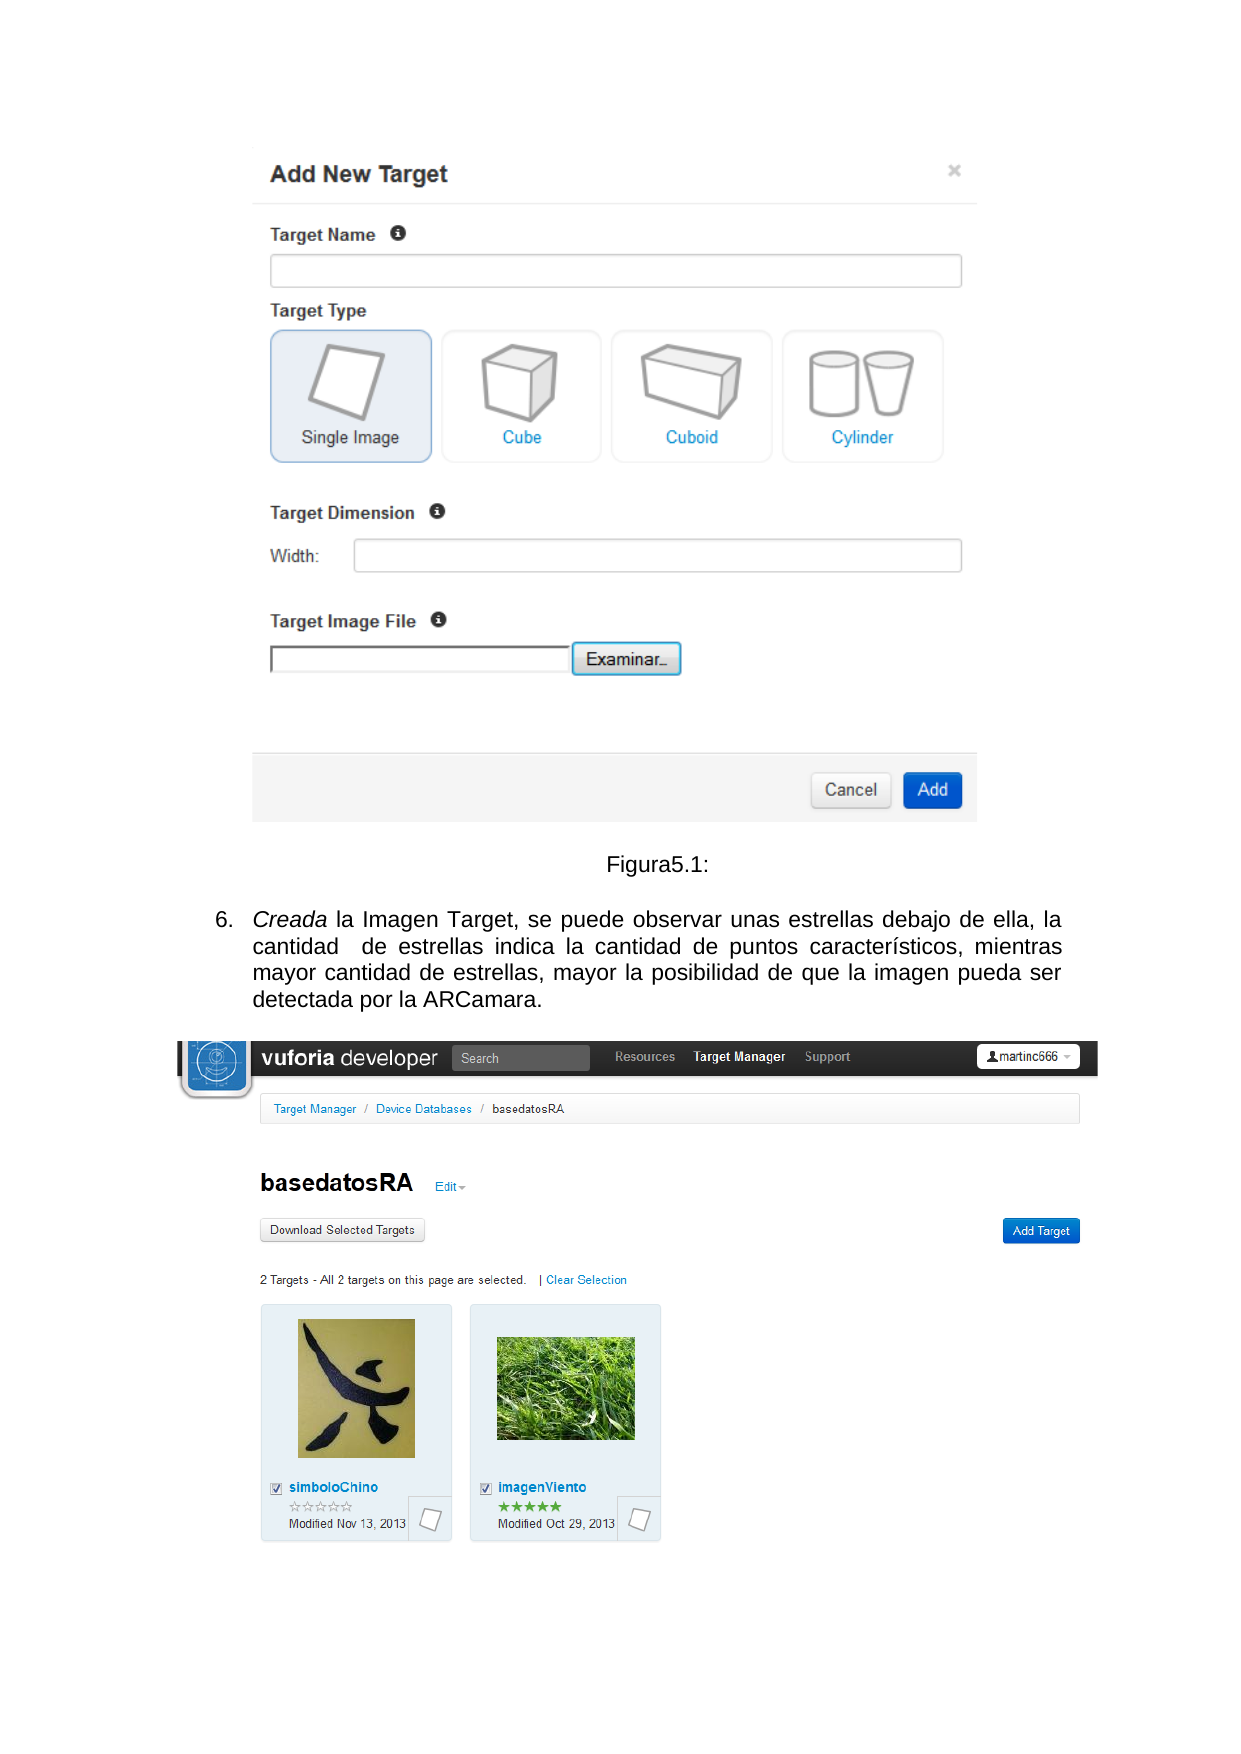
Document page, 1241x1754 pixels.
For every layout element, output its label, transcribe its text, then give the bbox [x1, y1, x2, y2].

list Creada la Imagen Target, se puede observar unas estrellas debajo de ella, la cantidad de estrellas indica la cantidad de puntos característicos, mientras mayor cantidad de estrellas, mayor la posibilidad de que la imagen pueda ser detectada por la ARCamara. [215, 906, 1063, 1012]
picture [177, 1041, 1098, 1556]
text Figura5.1: [252, 851, 1063, 877]
picture [252, 147, 978, 822]
